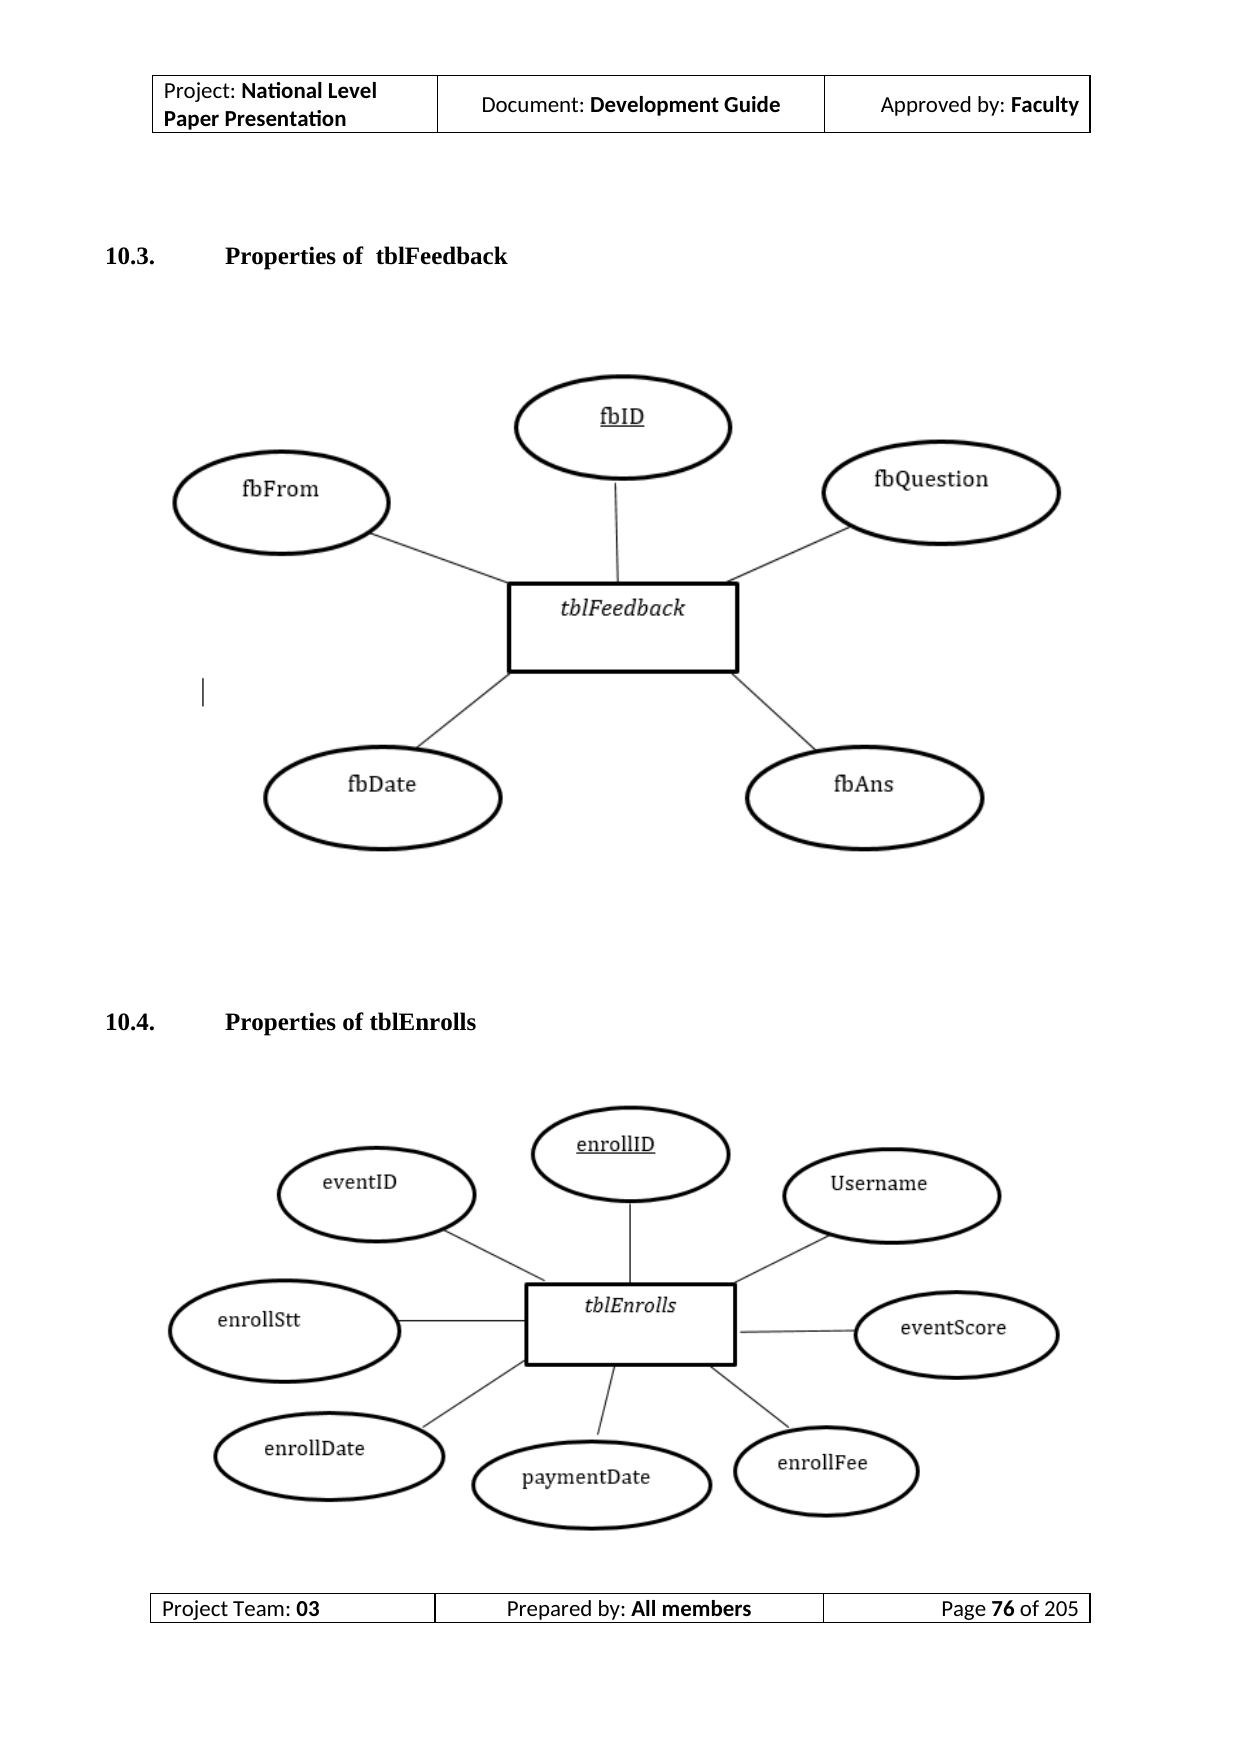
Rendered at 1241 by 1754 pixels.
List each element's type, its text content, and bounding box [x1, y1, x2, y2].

picture [150, 340, 1091, 904]
list Properties of tblEnrolls [105, 1007, 1090, 1036]
picture [150, 1073, 1091, 1545]
list Properties of tblFeedback [105, 241, 1090, 270]
